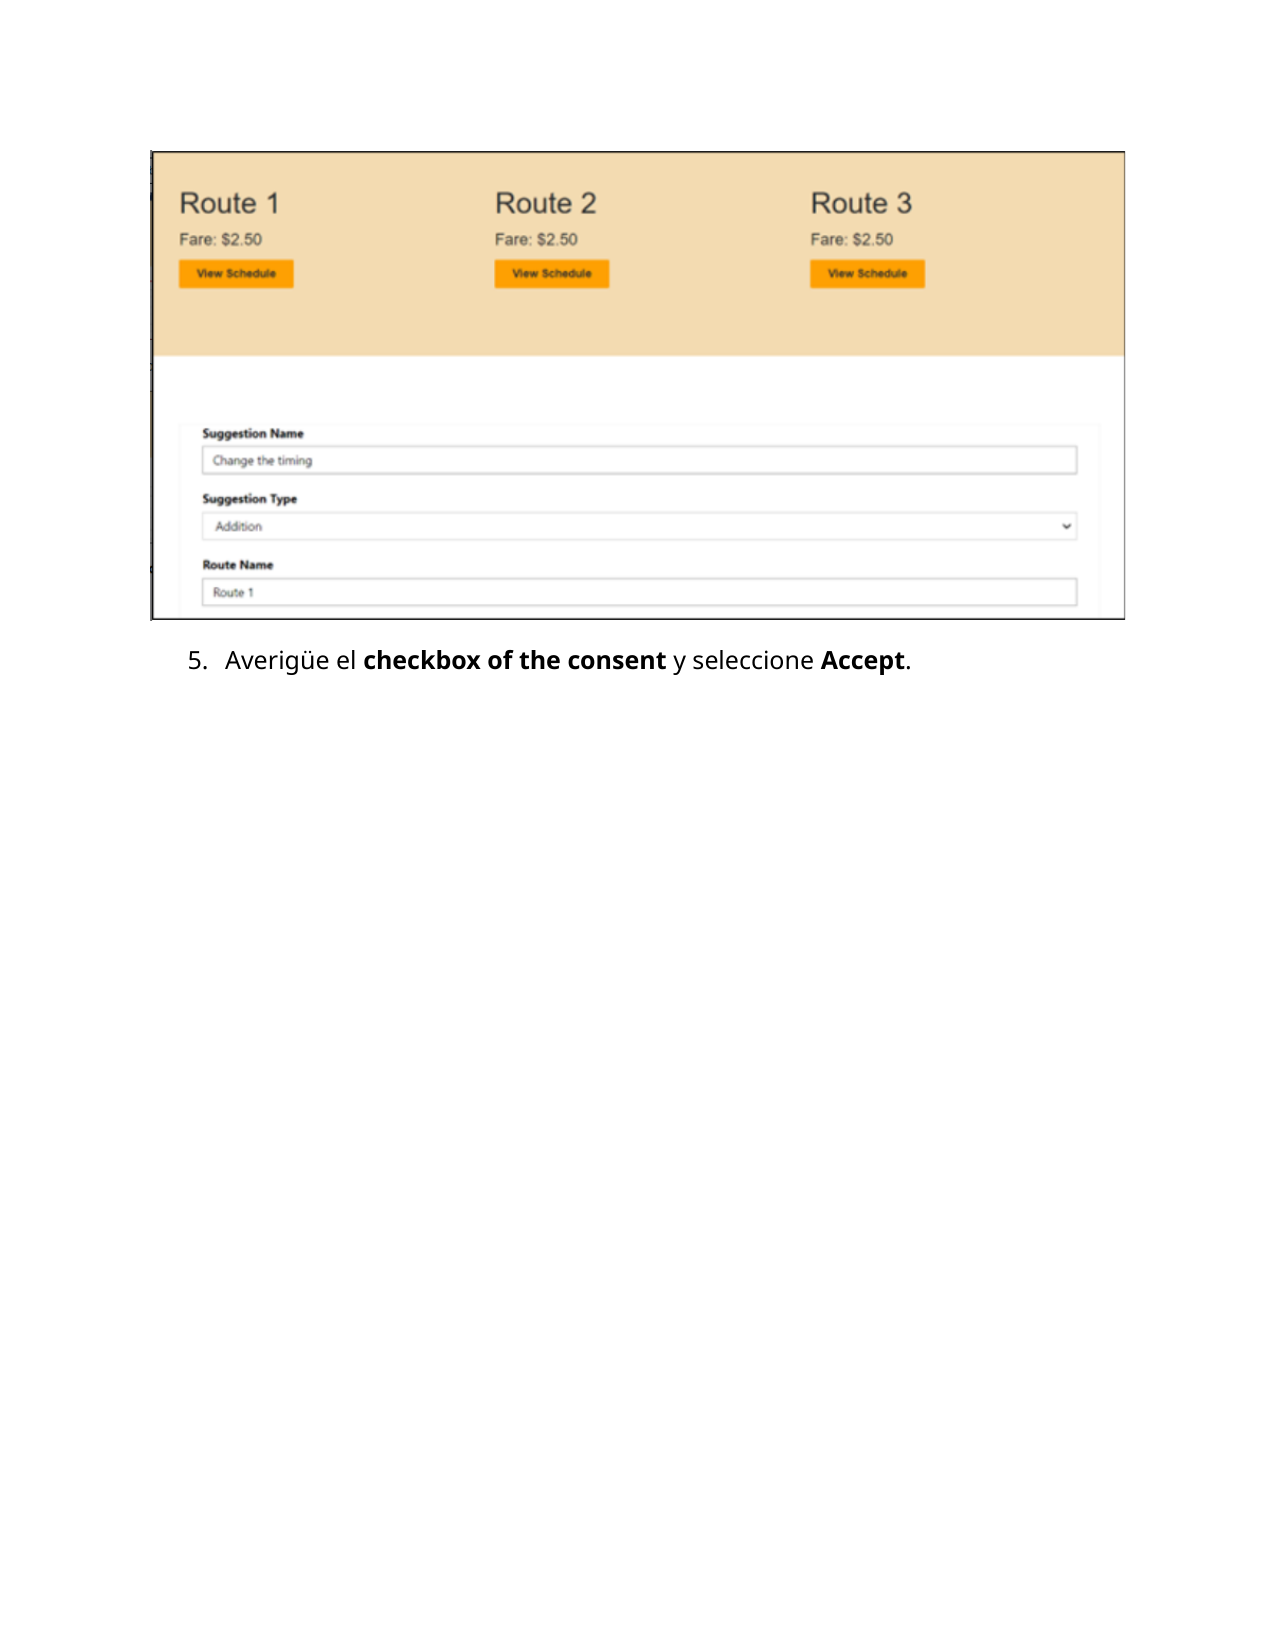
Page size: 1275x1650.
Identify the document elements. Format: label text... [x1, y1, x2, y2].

list Averigüe el checkbox of the consent y seleccione Accept. [187, 642, 1125, 676]
picture [150, 150, 1125, 621]
